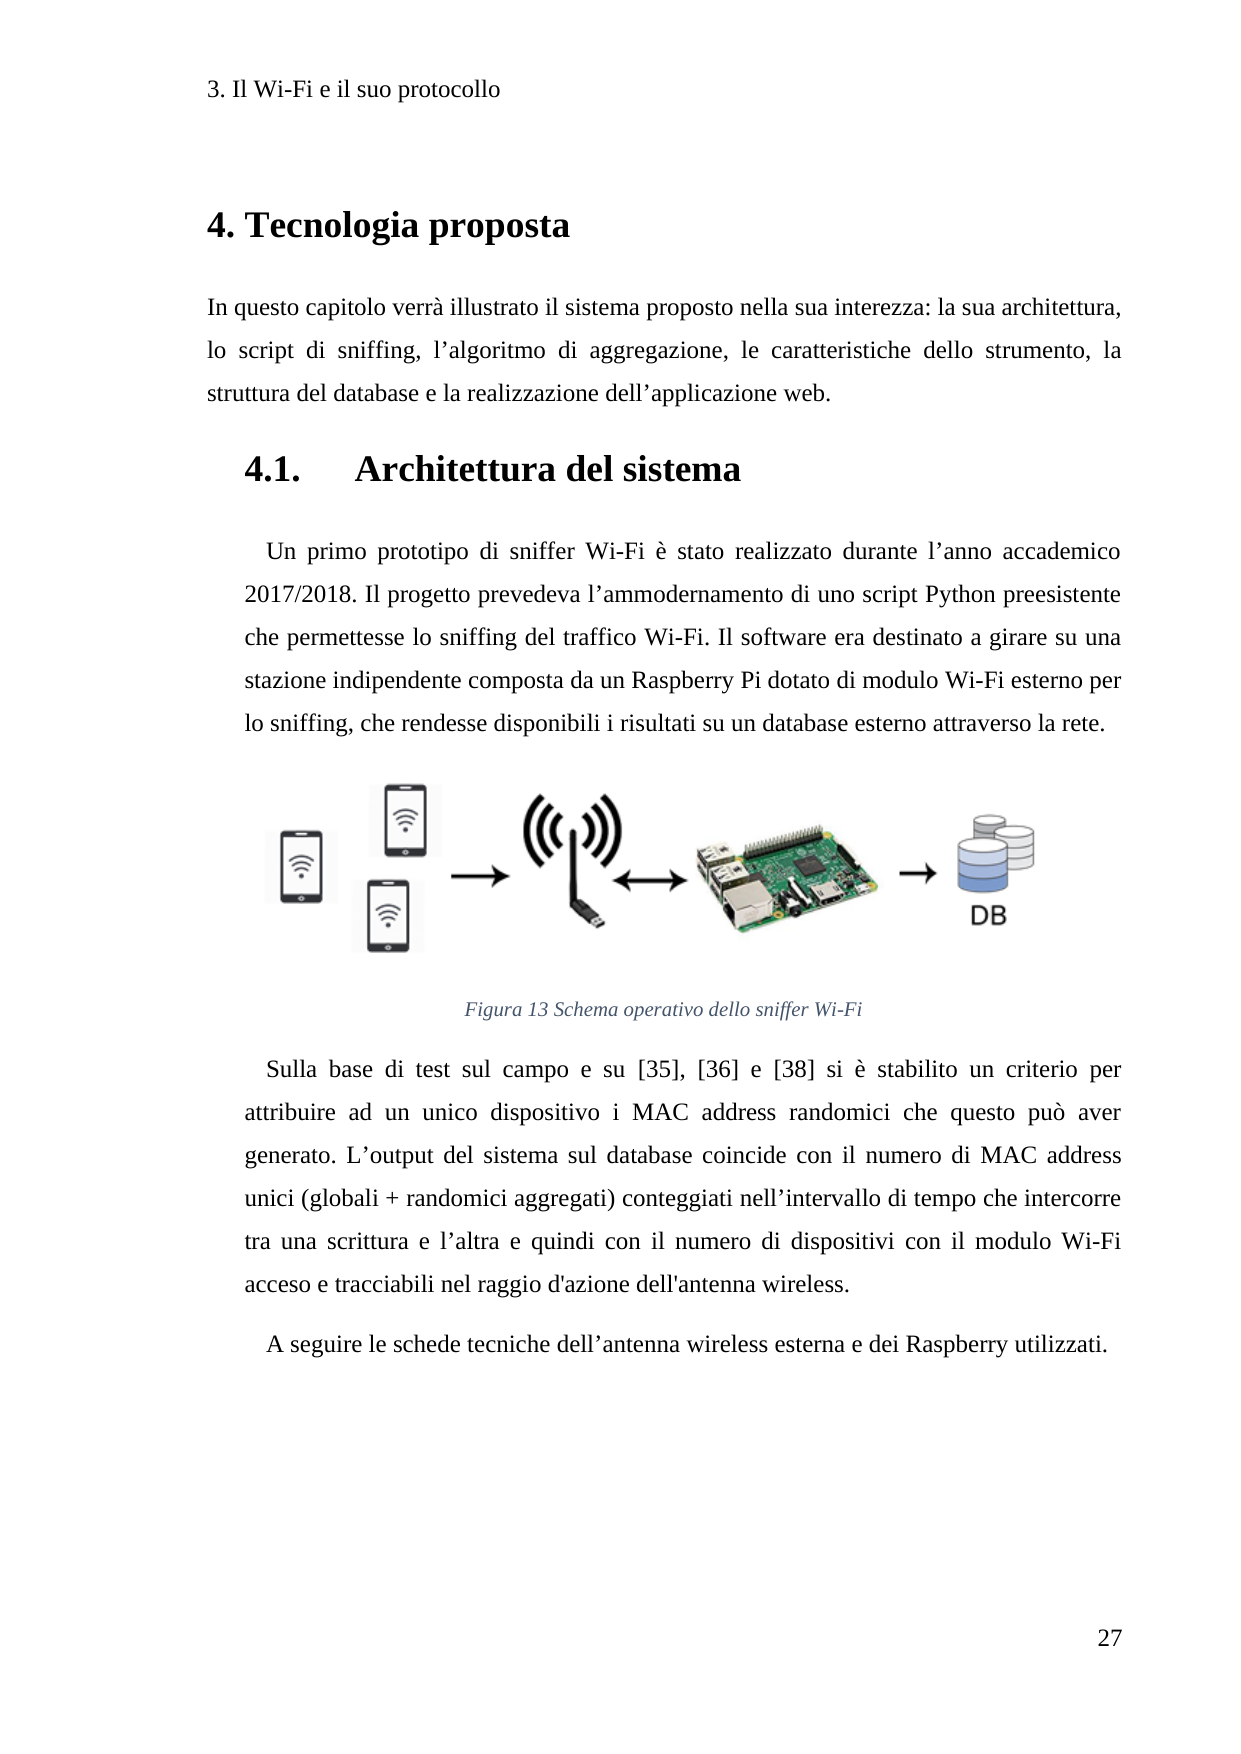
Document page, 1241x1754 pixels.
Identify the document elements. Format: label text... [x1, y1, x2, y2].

text Architettura del sistema [244, 446, 1122, 489]
picture [246, 768, 1083, 966]
text A seguire le schede tecniche dell’antenna wireless esterna e dei Raspberry utilizzati. [244, 1329, 1122, 1358]
list Tecnologia proposta [207, 202, 1122, 245]
text Sulla base di test sul campo e su, e si è stabilito un criterio per attribuire ad un unico dispositivo i MAC address randomici che questo può aver generato. L’output del sistema sul database coincide con il numero di MAC address unici (globali + randomici aggregati) conteggiati nell’intervallo di tempo che intercorre tra una scrittura e l’altra e quindi con il numero di dispositivi con il modulo Wi-Fi acceso e tracciabili nel raggio d'azione dell'antenna wireless. [244, 1054, 1122, 1298]
text Un primo prototipo di sniffer Wi-Fi è stato realizzato durante l’anno accademico 2017/2018. Il progetto prevedeva l’ammodernamento di uno script Python preesistente che permettesse lo sniffing del traffico Wi-Fi. Il software era destinato a girare su una stazione indipendente composta da un Raspberry Pi dotato di modulo Wi-Fi esterno per lo sniffing, che rendesse disponibili i risultati su un database esterno attraverso la rete. [244, 536, 1122, 737]
text In questo capitolo verrà illustrato il sistema proposto nella sua interezza: la sua architettura, lo script di sniffing, l’algoritmo di aggregazione, le caratteristiche dello strumento, la struttura del database e la realizzazione dell’applicazione web. [207, 292, 1122, 407]
